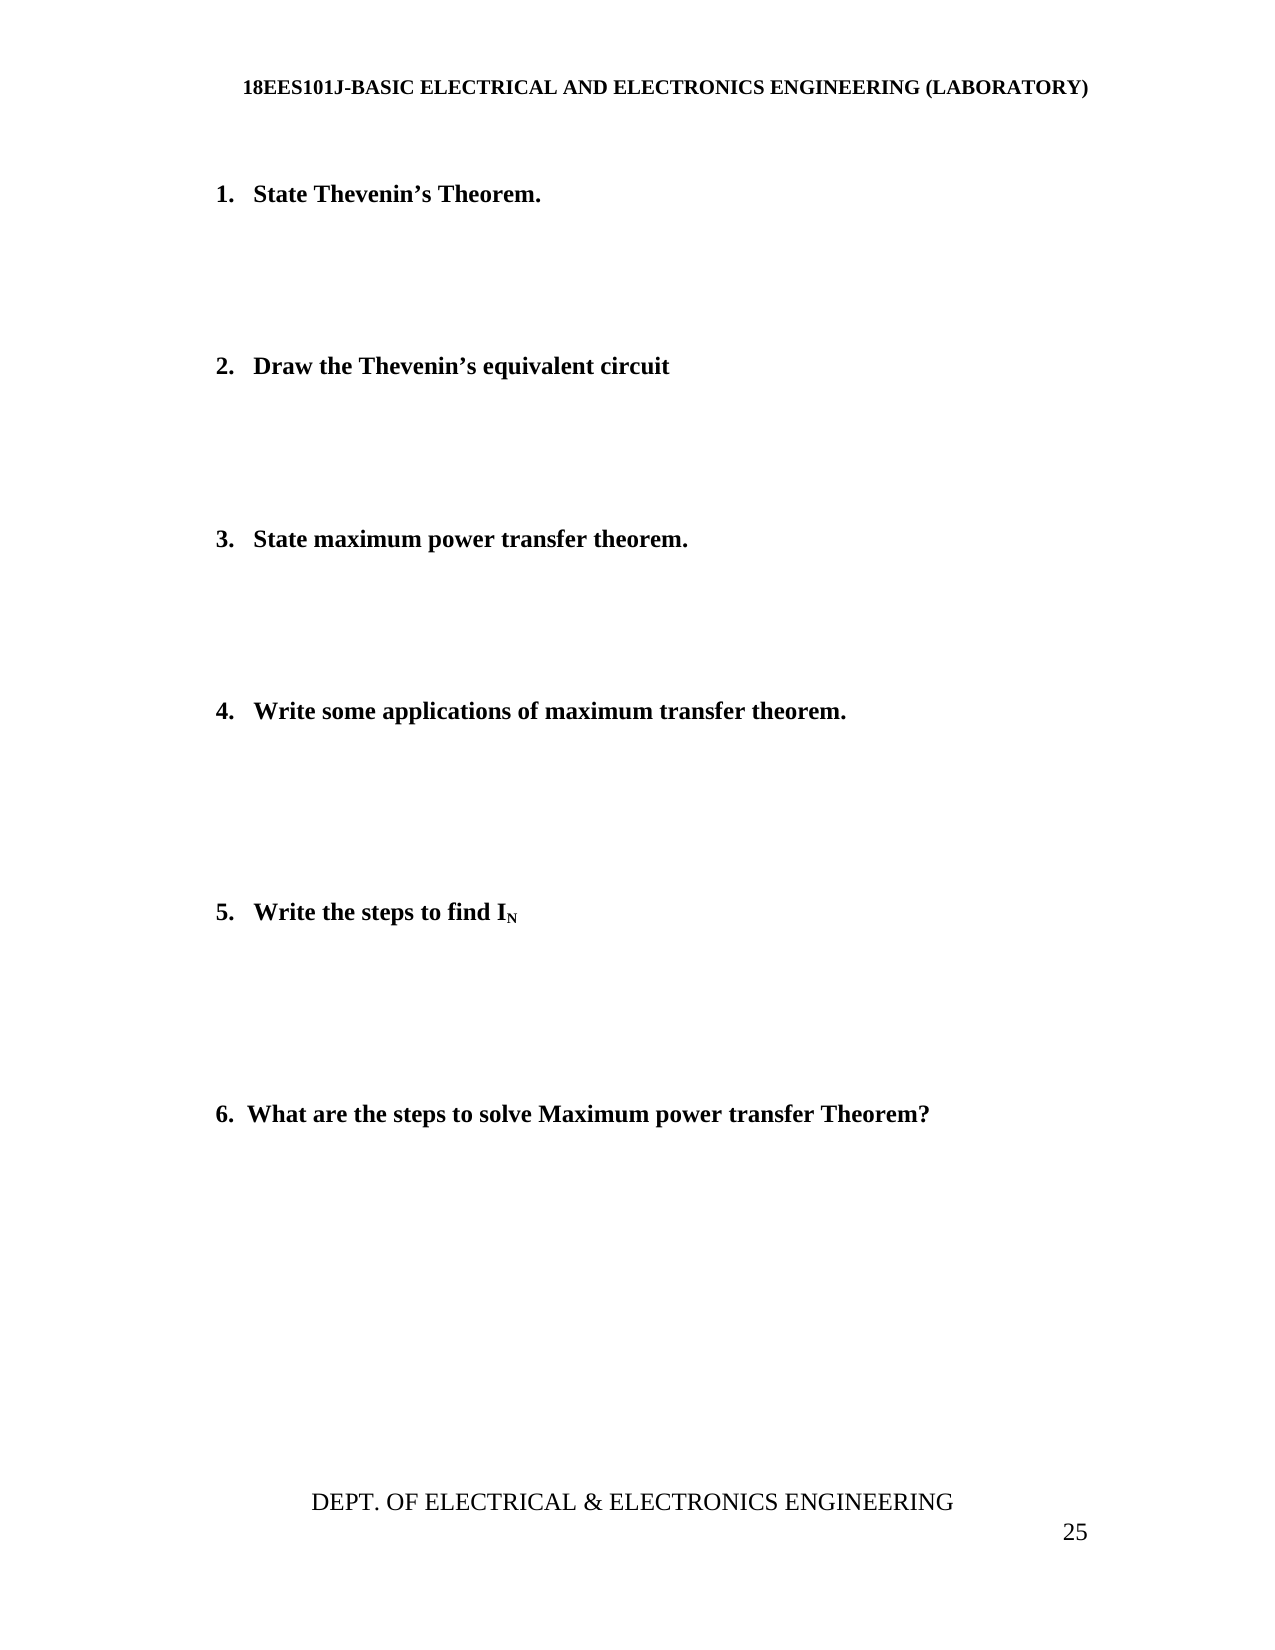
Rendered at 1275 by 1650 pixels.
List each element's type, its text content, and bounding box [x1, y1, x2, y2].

list State Thevenin’s Theorem. [216, 179, 1087, 207]
list State maximum power transfer theorem. [216, 524, 1087, 552]
text 6. What are the steps to solve Maximum power transfer Theorem? [215, 1099, 1087, 1127]
list Write some applications of maximum transfer theorem. [216, 696, 1087, 725]
list Write the steps to find IN [216, 897, 1087, 926]
text DEPT. OF ELECTRICAL & ELECTRONICS ENGINEERING [178, 1487, 1087, 1516]
list Draw the Thevenin’s equivalent circuit [216, 351, 1087, 380]
